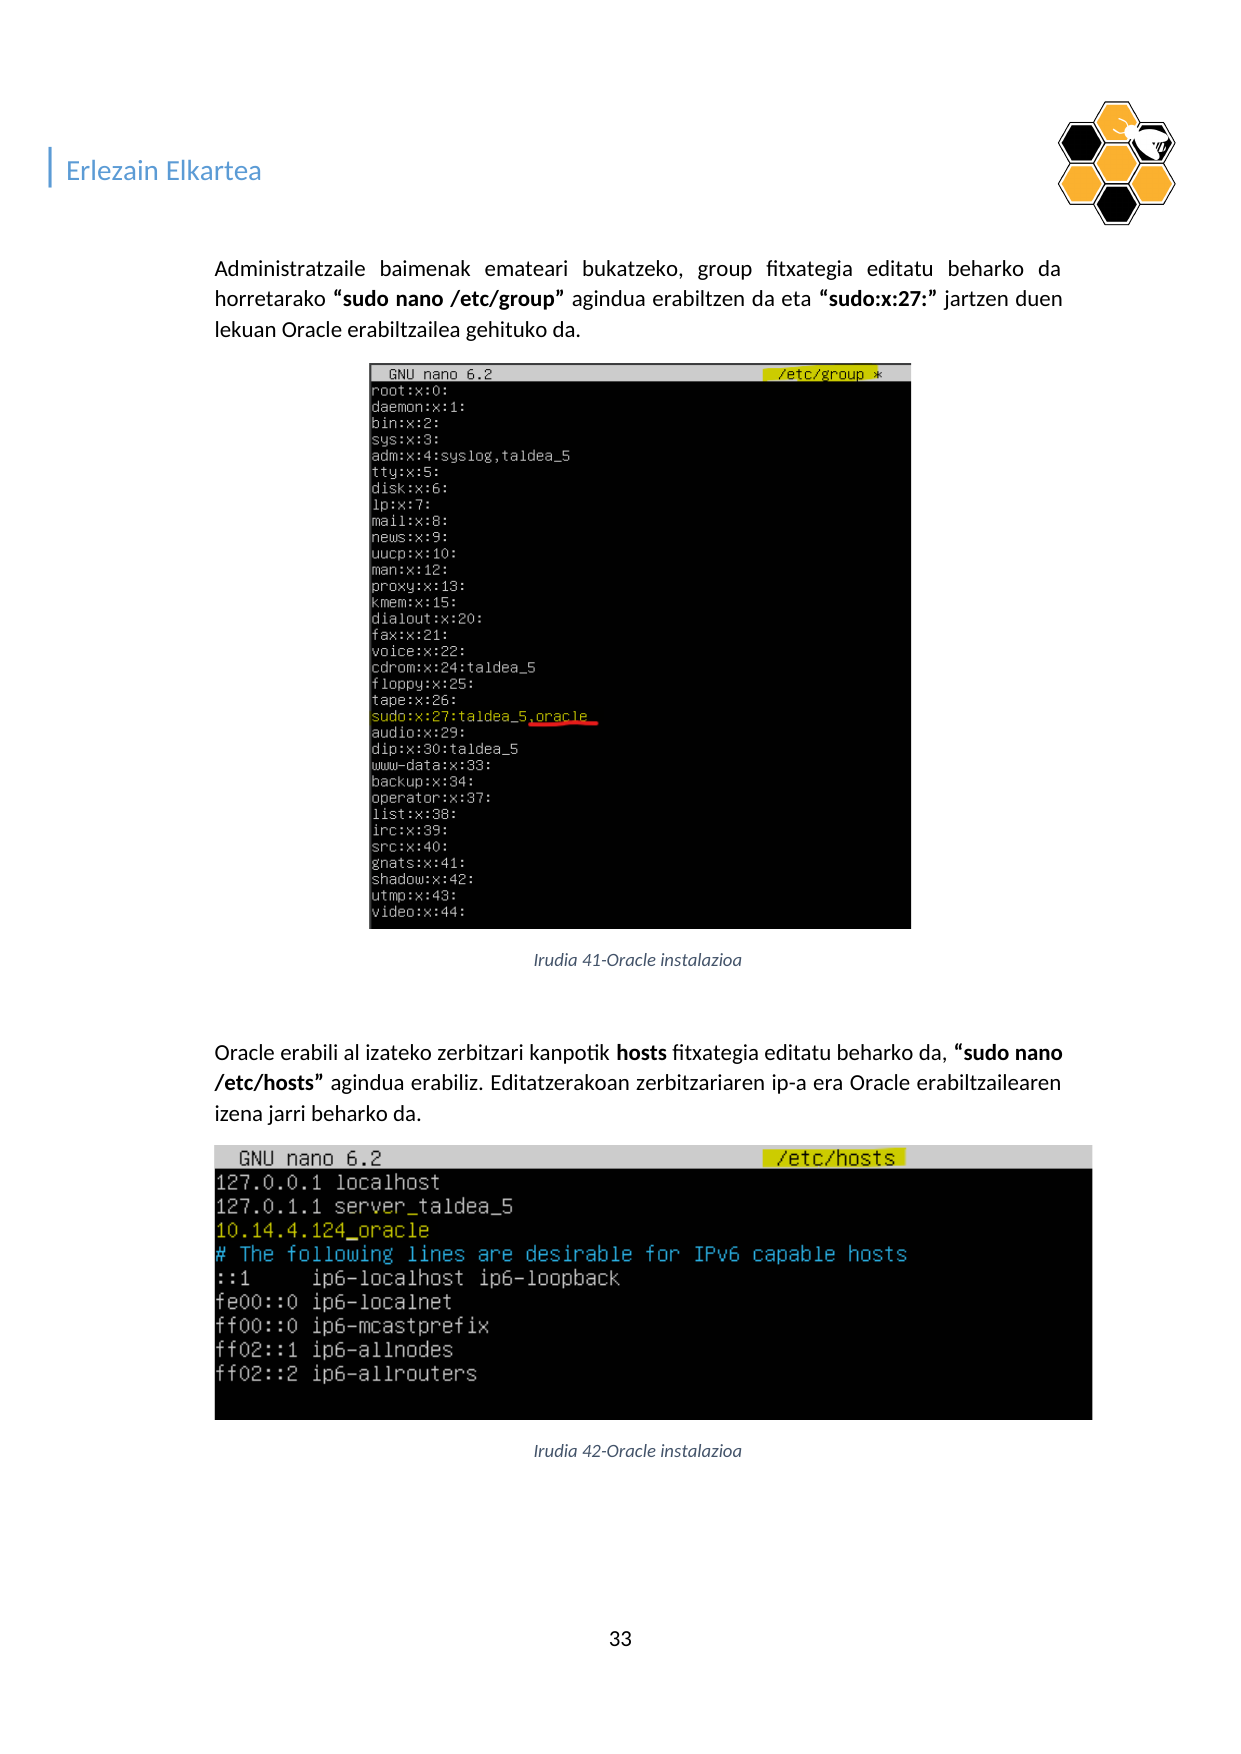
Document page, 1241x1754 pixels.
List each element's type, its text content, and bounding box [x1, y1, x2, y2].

picture [214, 1145, 1093, 1420]
text Administratzaile baimenak emateari bukatzeko, group fitxategia editatu beharko da horretarako “sudo nano /etc/group” agindua erabiltzen da eta “sudo:x:27:” jartzen duen lekuan Oracle erabiltzailea gehituko da. [214, 254, 1063, 343]
text Oracle erabili al izateko zerbitzari kanpotik hosts fitxategia editatu beharko da, “sudo nano /etc/hosts” agindua erabiliz. Editatzerakoan zerbitzariaren ip-a era Oracle erabiltzailearen izena jarri beharko da. [214, 1038, 1063, 1127]
text Irudia 42-Oracle instalazioa [177, 1439, 1063, 1462]
text Irudia 41-Oracle instalazioa [177, 948, 1063, 971]
picture [366, 361, 912, 929]
picture [1045, 101, 1200, 227]
